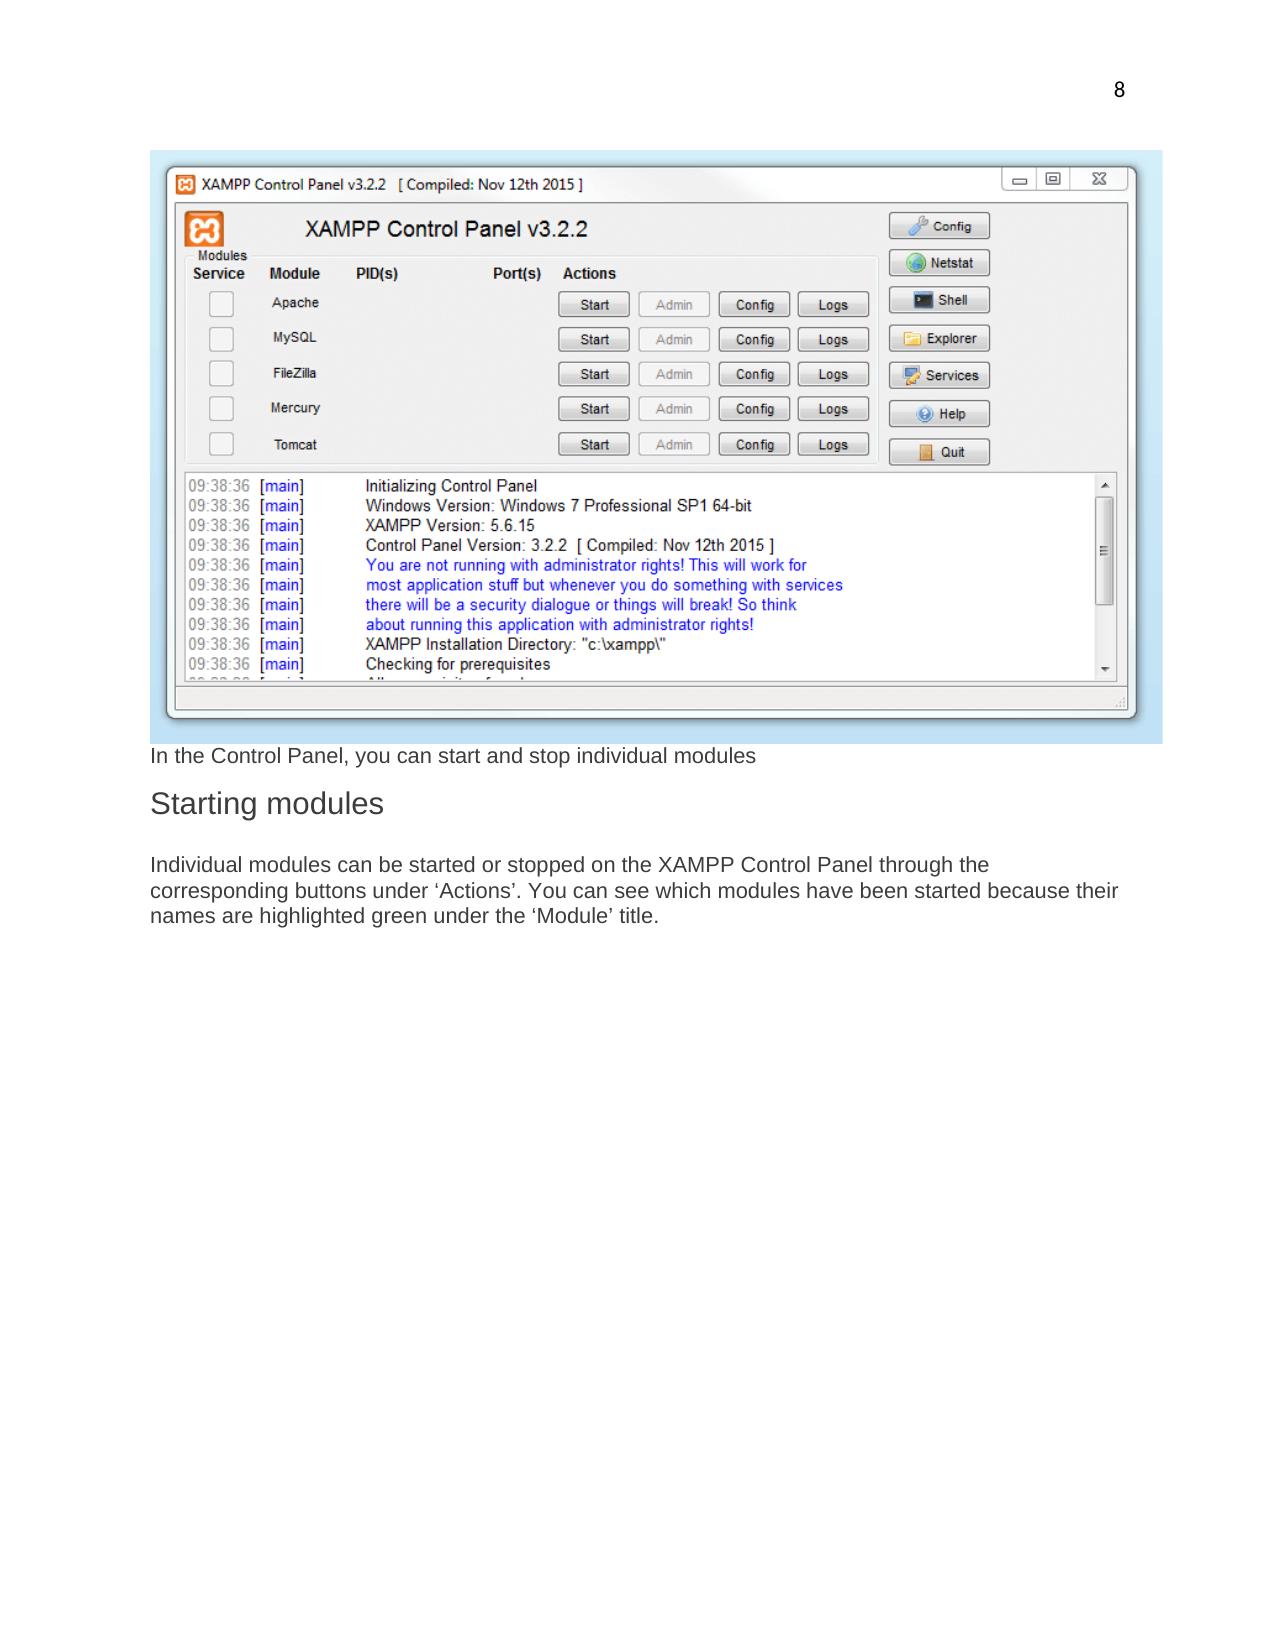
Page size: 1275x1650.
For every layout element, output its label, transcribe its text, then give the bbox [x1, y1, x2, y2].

text Starting modules [150, 785, 1125, 821]
text Individual modules can be started or stopped on the XAMPP Control Panel through the corresponding buttons under ‘Actions’. You can see which modules have been started because their names are highlighted green under the ‘Module’ title. [150, 852, 1125, 928]
picture [150, 150, 1163, 744]
text In the Control Panel, you can start and stop individual modules [150, 744, 1125, 768]
